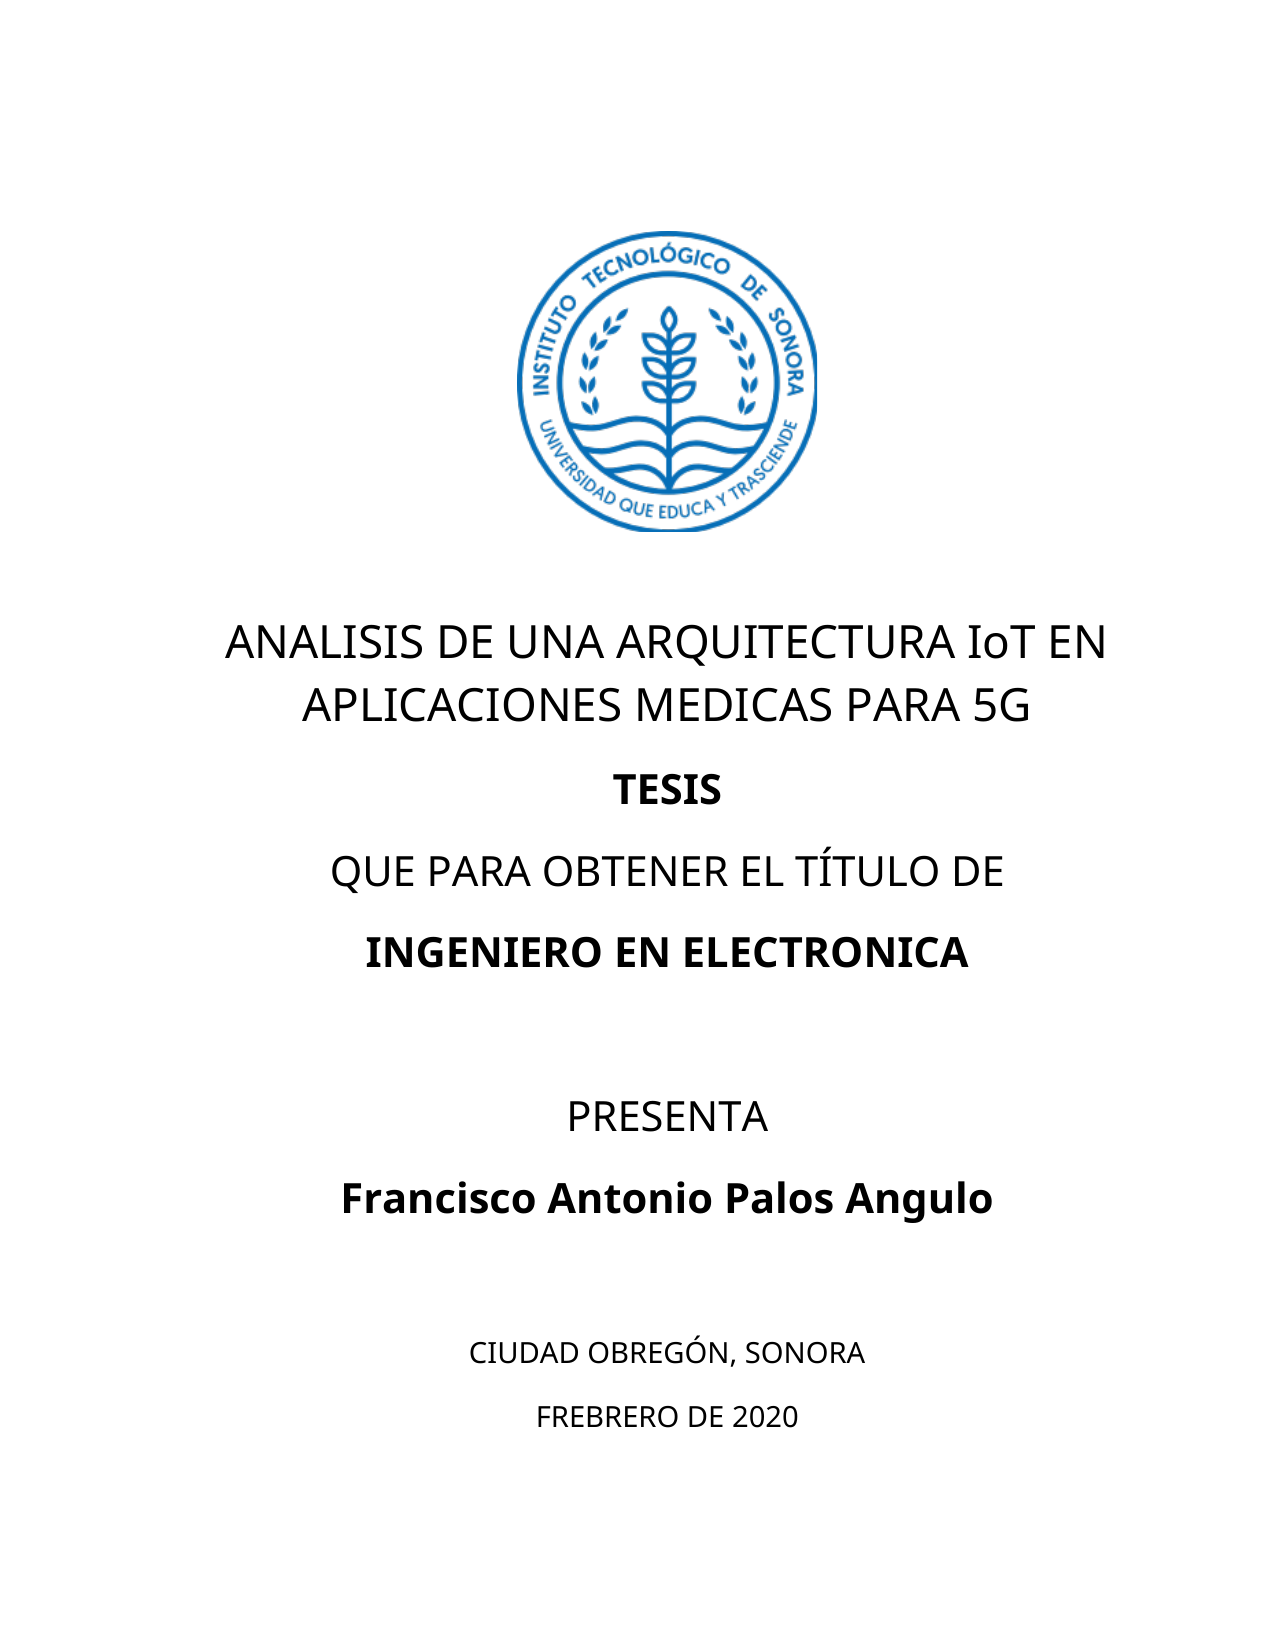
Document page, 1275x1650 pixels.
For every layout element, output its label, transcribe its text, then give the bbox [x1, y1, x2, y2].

text ANALISIS DE UNA ARQUITECTURA IoT EN APLICACIONES MEDICAS PARA 5G [207, 610, 1127, 734]
text CIUDAD OBREGÓN, SONORA [207, 1332, 1127, 1372]
text TESIS [207, 759, 1127, 816]
text INGENIERO EN ELECTRONICA [207, 923, 1127, 980]
text QUE PARA OBTENER EL TÍTULO DE [207, 841, 1127, 898]
text PRESENTA [207, 1087, 1127, 1143]
text FREBRERO DE 2020 [207, 1397, 1127, 1436]
text Francisco Antonio Palos Angulo [207, 1168, 1127, 1225]
